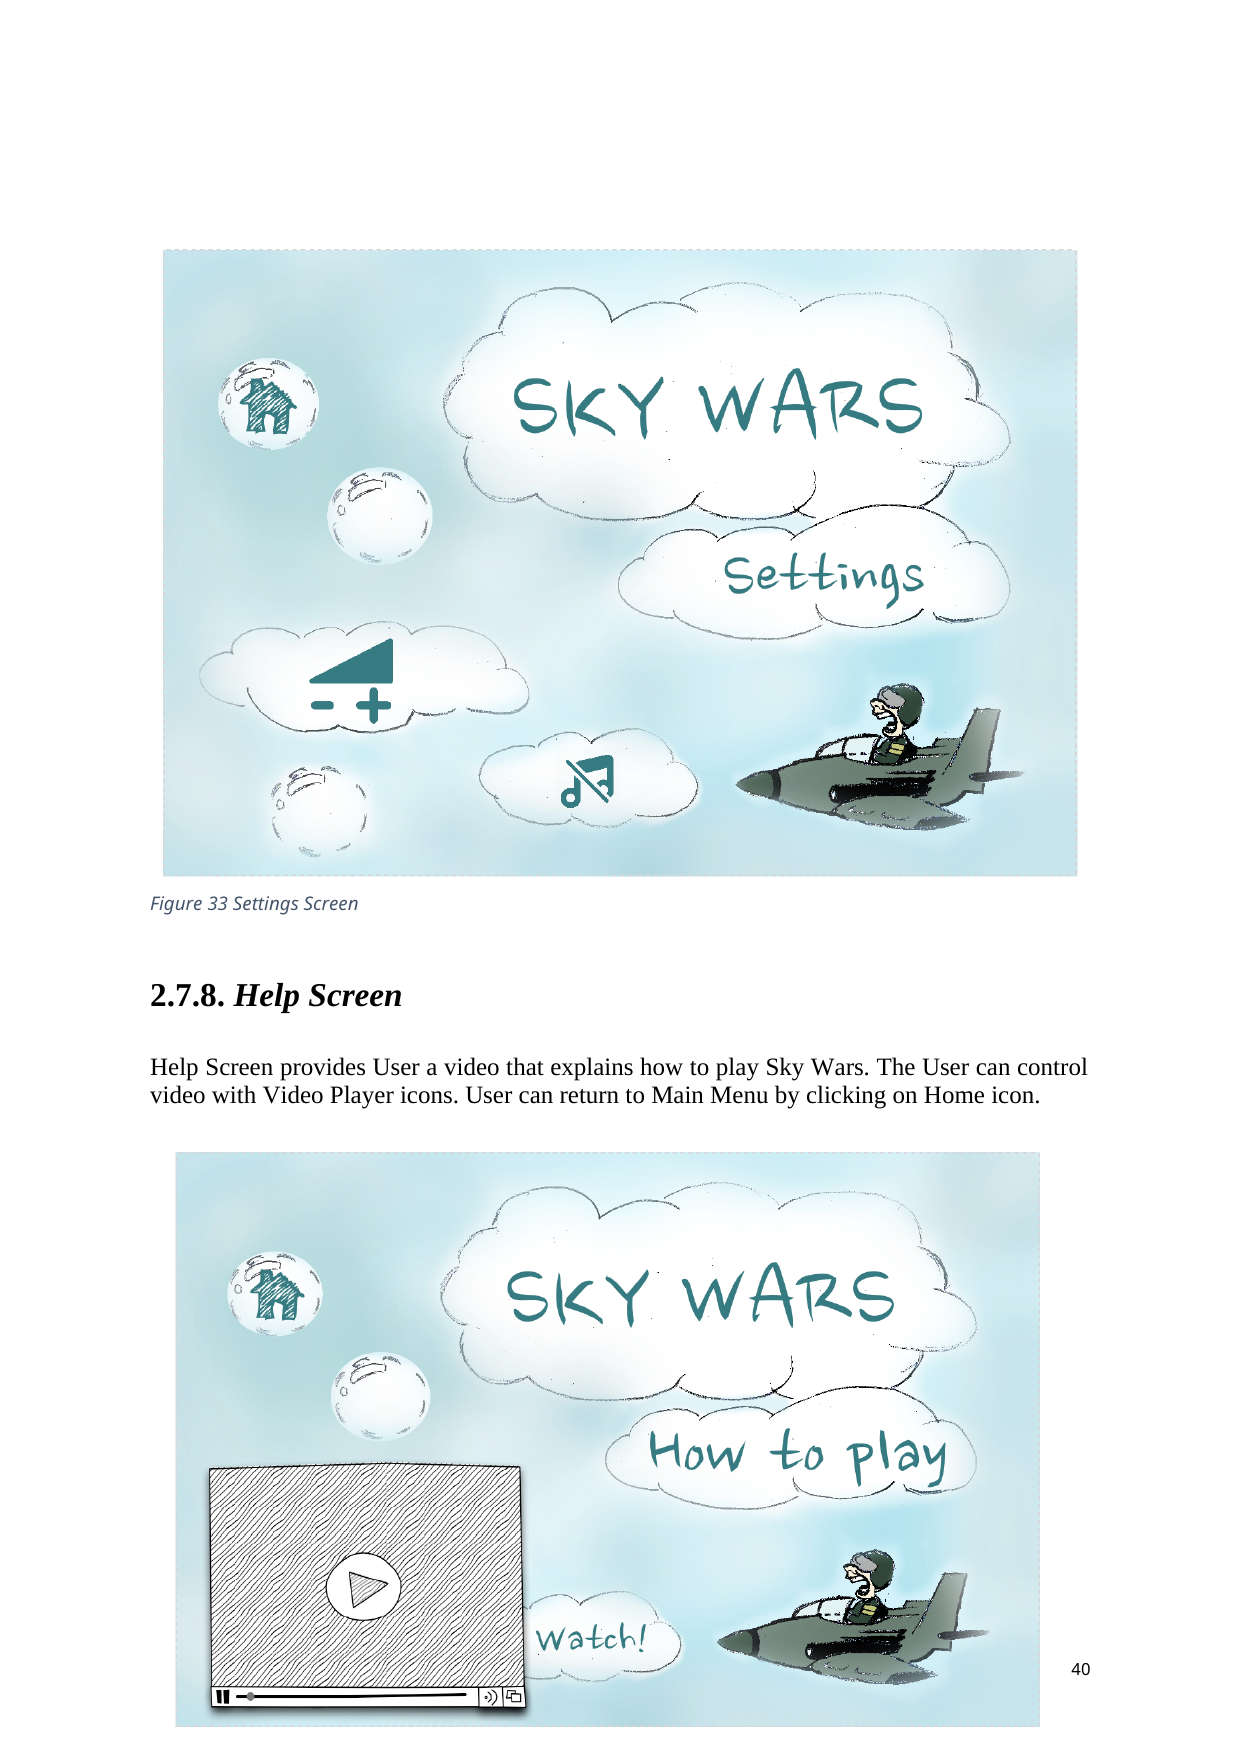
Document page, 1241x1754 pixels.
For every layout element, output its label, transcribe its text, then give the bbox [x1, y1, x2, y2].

text Help Screen provides User a video that explains how to play Sky Wars. The User can control video with Video Player icons. User can return to Main Menu by clicking on Home icon. [150, 1052, 1090, 1109]
text 2.7.8. Help Screen [150, 975, 1090, 1013]
picture [150, 236, 1096, 891]
text Figure 33 Settings Screen [150, 891, 1090, 916]
picture [158, 1139, 1054, 1746]
